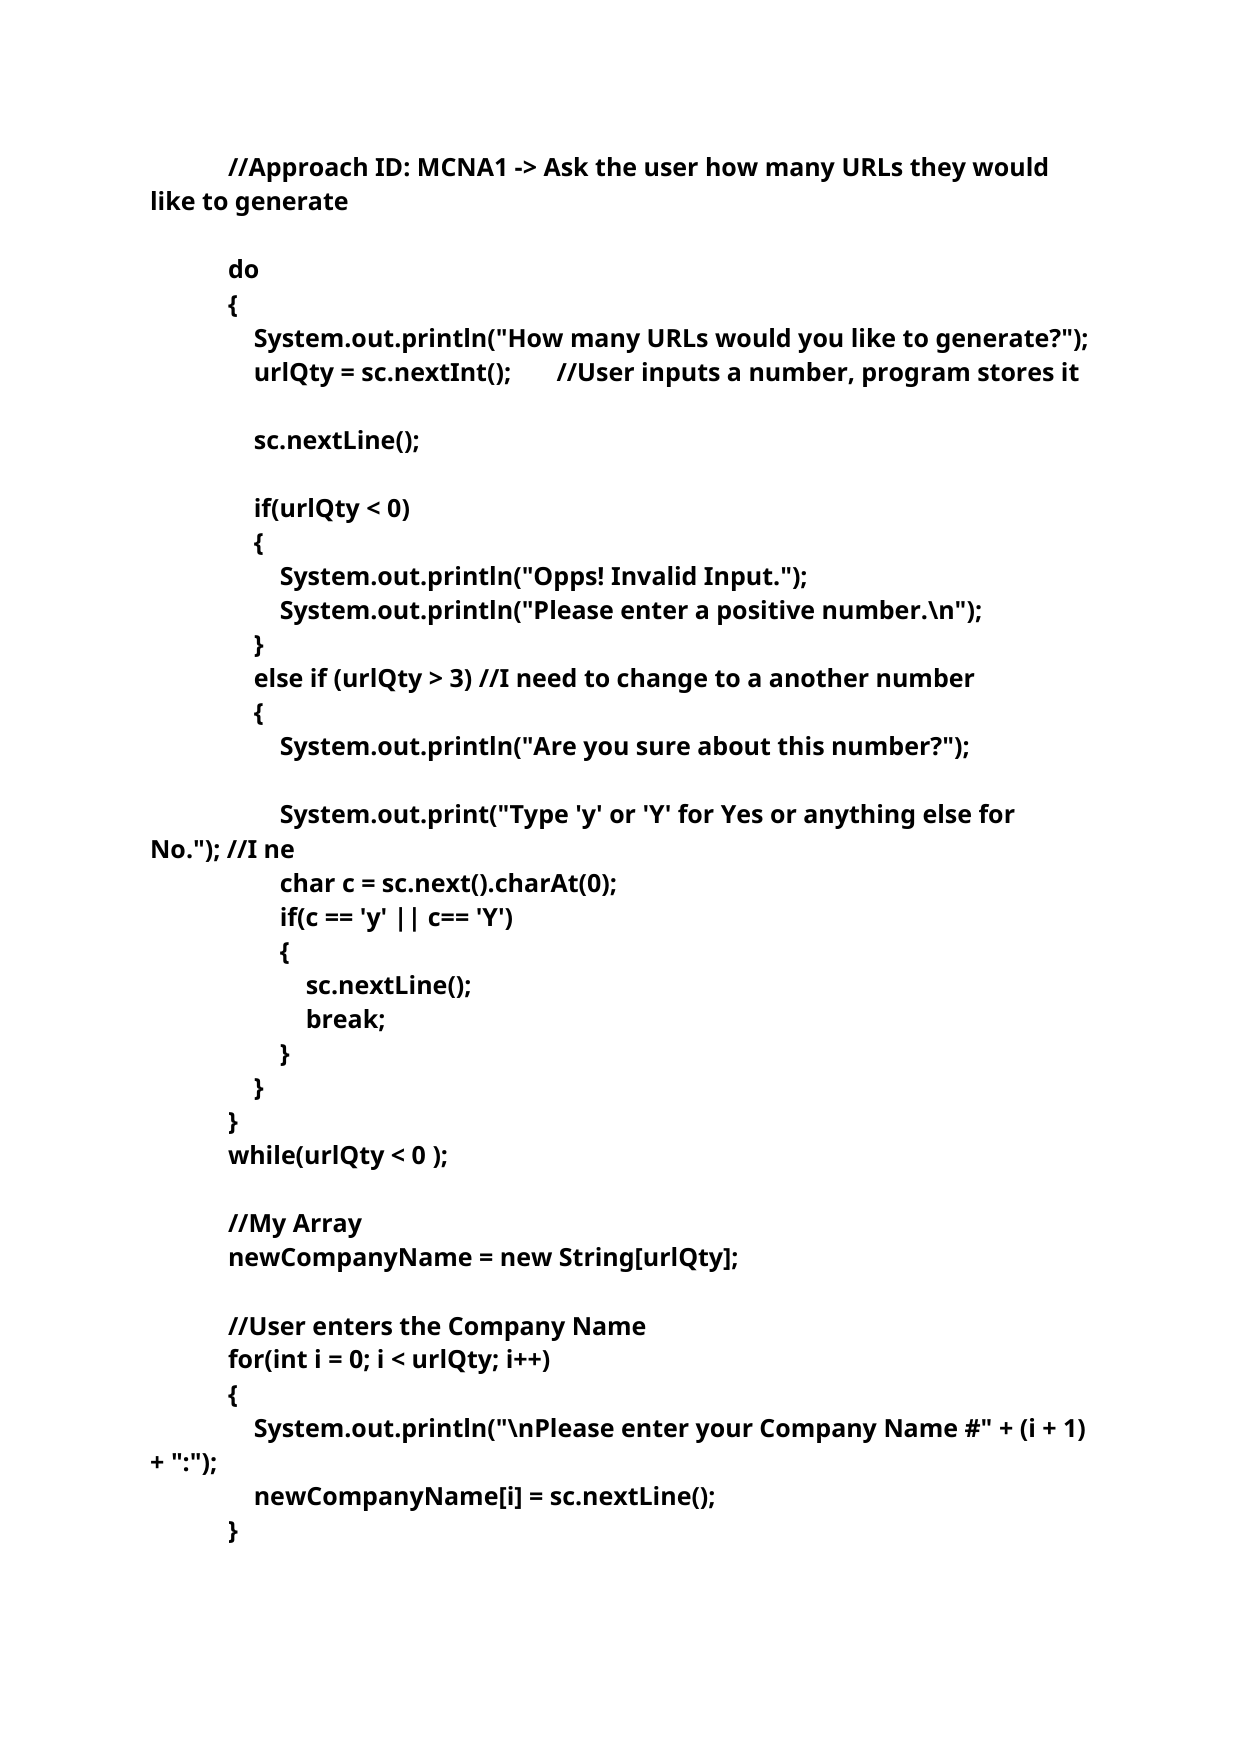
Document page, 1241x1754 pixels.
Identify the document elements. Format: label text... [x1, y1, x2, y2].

text } [150, 1036, 1090, 1070]
text } [150, 1104, 1090, 1138]
text sc.nextLine(); [150, 967, 1090, 1002]
text newCompanyName = new String[urlQty]; [150, 1240, 1090, 1274]
text for(int i = 0; i < urlQty; i++) [150, 1342, 1090, 1376]
text System.out.println("Are you sure about this number?"); [150, 729, 1090, 763]
text } [150, 1070, 1090, 1104]
text { [150, 1376, 1090, 1410]
text //My Array [150, 1206, 1090, 1240]
text newCompanyName[i] = sc.nextLine(); [150, 1478, 1090, 1512]
text System.out.println("How many URLs would you like to generate?"); [150, 320, 1090, 354]
text char c = sc.next().charAt(0); [150, 865, 1090, 899]
text { [150, 695, 1090, 729]
text do [150, 252, 1090, 286]
text //User enters the Company Name [150, 1308, 1090, 1342]
text { [150, 933, 1090, 967]
text { [150, 286, 1090, 320]
text } [150, 1512, 1090, 1547]
text { [150, 525, 1090, 559]
text sc.nextLine(); [150, 422, 1090, 457]
text System.out.println("\nPlease enter your Company Name #" + (i + 1) + ":"); [150, 1410, 1090, 1478]
text while(urlQty < 0 ); [150, 1138, 1090, 1172]
text //Approach ID: MCNA1 -> Ask the user how many URLs they would like to generate [150, 150, 1090, 218]
text System.out.println("Please enter a positive number.\n"); [150, 593, 1090, 627]
text break; [150, 1002, 1090, 1036]
text urlQty = sc.nextInt(); //User inputs a number, program stores it [150, 354, 1090, 388]
text if(urlQty < 0) [150, 491, 1090, 525]
text if(c == 'y' || c== 'Y') [150, 899, 1090, 933]
text System.out.print("Type 'y' or 'Y' for Yes or anything else for No."); //I ne [150, 797, 1090, 865]
text } [150, 627, 1090, 661]
text System.out.println("Opps! Invalid Input."); [150, 559, 1090, 593]
text else if (urlQty > 3) //I need to change to a another number [150, 661, 1090, 695]
